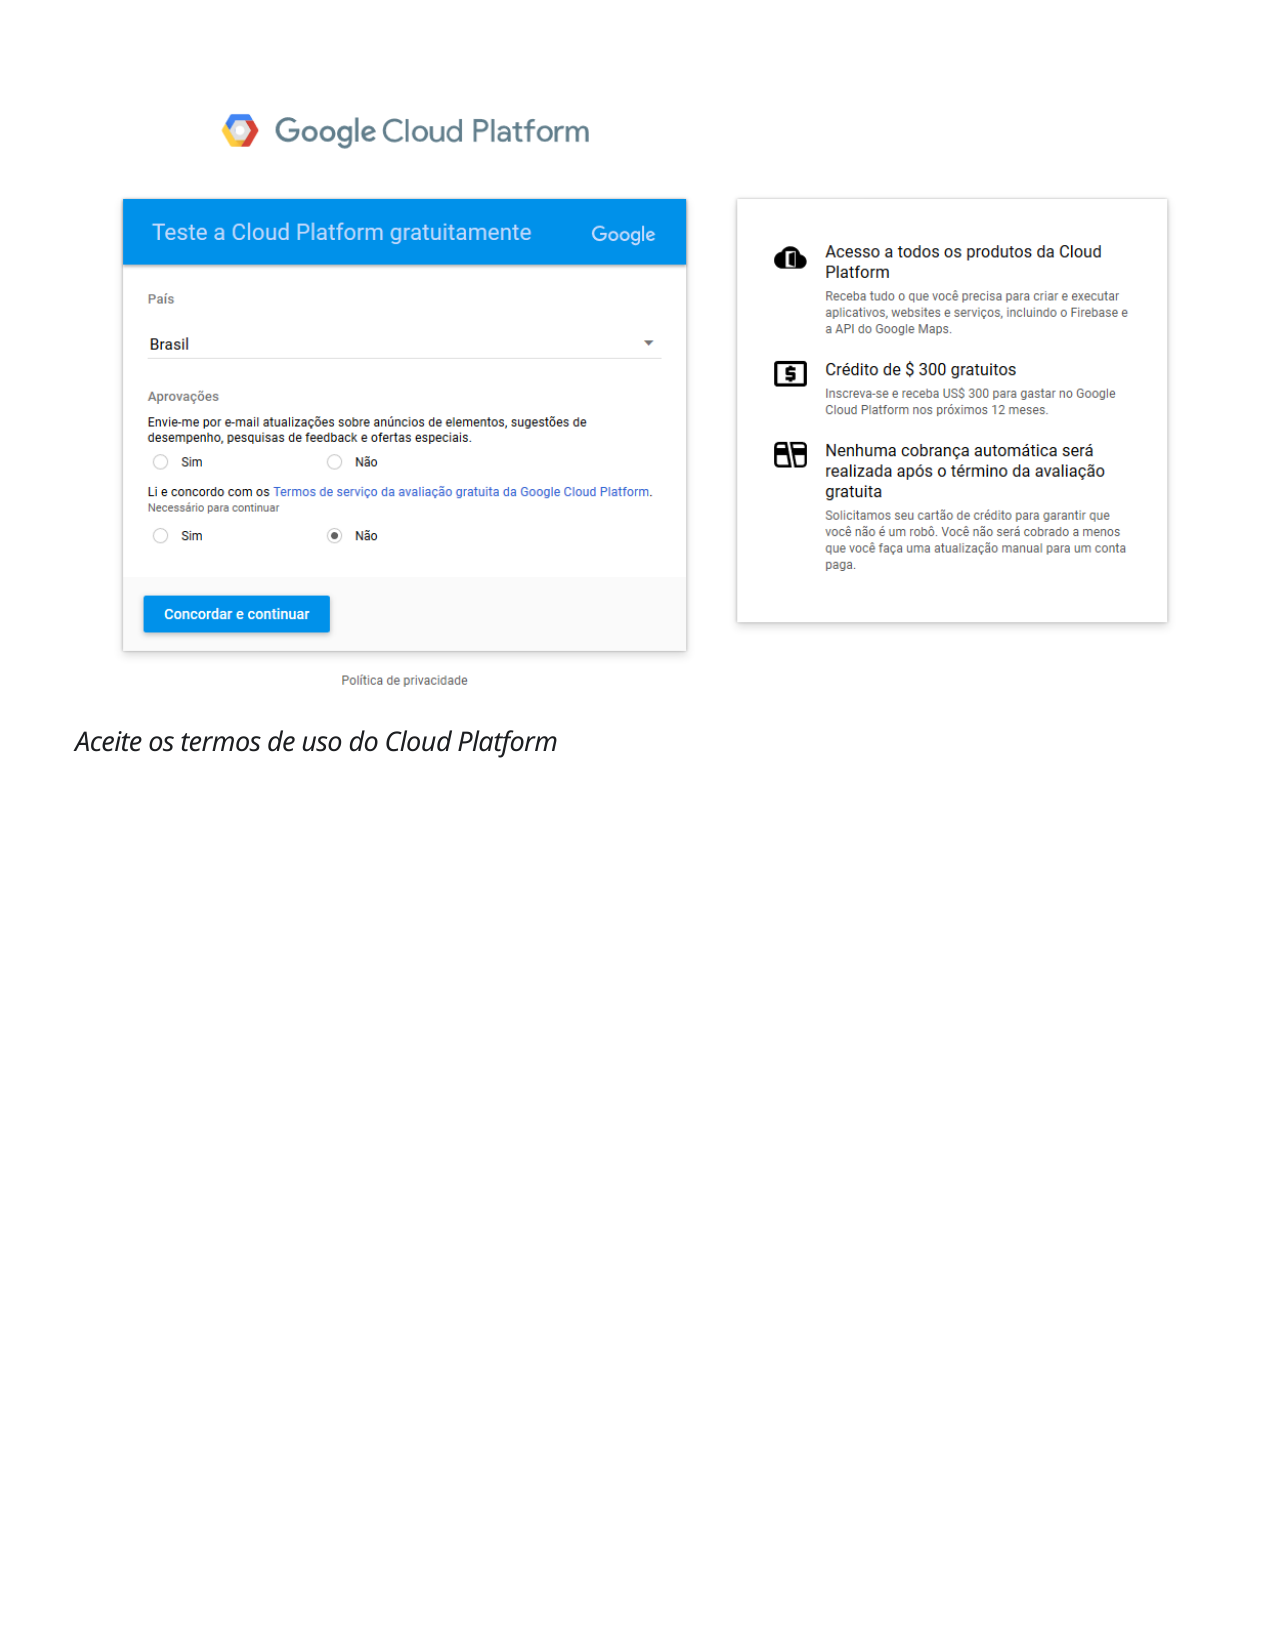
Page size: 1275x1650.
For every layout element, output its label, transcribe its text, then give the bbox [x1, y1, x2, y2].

picture [75, 75, 1200, 695]
text Aceite os termos de uso do Cloud Platform [75, 722, 1200, 759]
